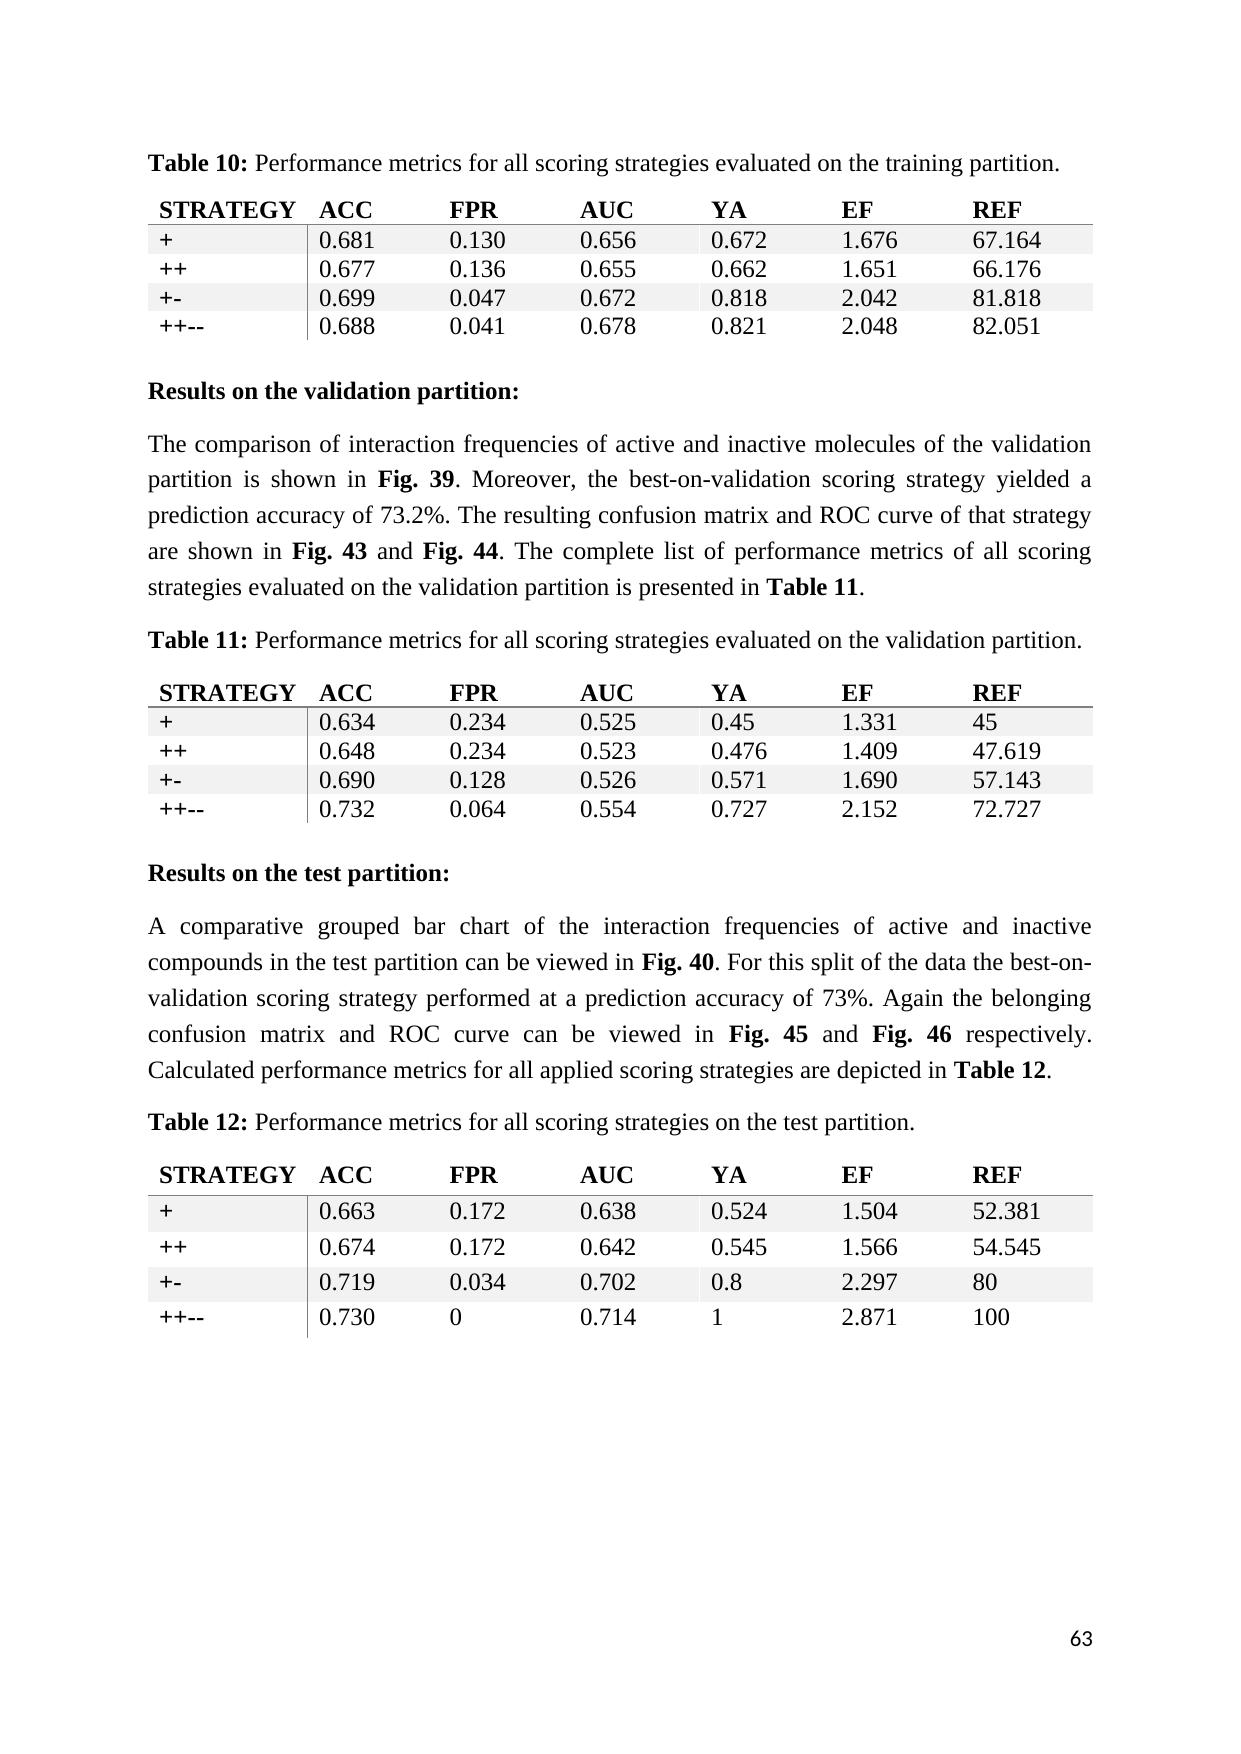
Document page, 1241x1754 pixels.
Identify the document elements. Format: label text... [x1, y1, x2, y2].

table_cell 1.690 [830, 765, 961, 794]
table_cell 0.648 [308, 736, 438, 765]
table_cell 0.821 [700, 311, 830, 340]
table_cell 0.688 [308, 311, 438, 340]
table_cell 0.172 [438, 1232, 569, 1267]
table_cell 0.571 [700, 765, 830, 794]
table_cell 0.476 [700, 736, 830, 765]
table_cell 0.545 [700, 1232, 830, 1267]
table_cell 0.681 [308, 225, 438, 254]
table_cell 2.048 [830, 311, 961, 340]
table_cell 0.136 [438, 254, 569, 283]
table_cell 0.638 [569, 1196, 699, 1232]
table_cell 0.45 [700, 708, 830, 736]
table_cell 0.128 [438, 765, 569, 794]
table_cell 1.651 [830, 254, 961, 283]
table_cell ++-- [148, 794, 307, 822]
table_cell +- [148, 765, 307, 794]
table_cell 0.727 [700, 794, 830, 822]
text Table 11: Performance metrics for all scoring strategies evaluated on the validation partition. [148, 625, 1093, 654]
table_cell 0.634 [308, 708, 438, 736]
table_cell 0.677 [308, 254, 438, 283]
table_cell 0.234 [438, 708, 569, 736]
table_header ACC [308, 1160, 438, 1195]
table_cell 0.678 [569, 311, 699, 340]
table_cell 0.730 [308, 1302, 438, 1337]
table_cell 80 [961, 1267, 1093, 1302]
table_cell 0.041 [438, 311, 569, 340]
table_cell 2.152 [830, 794, 961, 822]
table_cell 1.504 [830, 1196, 961, 1232]
table_cell 0.172 [438, 1196, 569, 1232]
table_header Strategy [148, 1160, 308, 1195]
table_cell 0.554 [569, 794, 699, 822]
table_cell 0.662 [700, 254, 830, 283]
table_cell 0.672 [700, 225, 830, 254]
table_cell 100 [961, 1302, 1093, 1337]
table_cell 0.719 [308, 1267, 438, 1302]
table_cell +- [148, 283, 307, 311]
table_cell 2.042 [830, 283, 961, 311]
text Results on the validation partition: [148, 340, 1093, 405]
table_cell 0.130 [438, 225, 569, 254]
table_cell 0.064 [438, 794, 569, 822]
table_cell 1.676 [830, 225, 961, 254]
table_cell 0.526 [569, 765, 699, 794]
table_cell 67.164 [961, 225, 1093, 254]
table_cell 1.566 [830, 1232, 961, 1267]
table_cell +- [148, 1267, 307, 1302]
table_cell 0.047 [438, 283, 569, 311]
text Results on the test partition: [148, 822, 1093, 887]
table_cell ++ [148, 1232, 307, 1267]
table_cell 0.732 [308, 794, 438, 822]
table_header Ya [700, 195, 830, 224]
table_header REF [961, 1160, 1093, 1195]
table_cell 0.642 [569, 1232, 699, 1267]
table_cell 0.663 [308, 1196, 438, 1232]
table_cell 0.523 [569, 736, 699, 765]
table_header EF [830, 1160, 961, 1195]
table_header Strategy [148, 195, 308, 224]
table_cell 0 [438, 1302, 569, 1337]
table_cell 81.818 [961, 283, 1093, 311]
table_cell 66.176 [961, 254, 1093, 283]
table_cell 0.525 [569, 708, 699, 736]
table_cell 0.656 [569, 225, 699, 254]
table_header Ya [700, 1160, 830, 1195]
table_header ACC [308, 678, 438, 706]
table_header FPR [438, 195, 569, 224]
table_cell 0.234 [438, 736, 569, 765]
table_header Ya [700, 678, 830, 706]
table_header FPR [438, 1160, 569, 1195]
table_header AUC [569, 678, 699, 706]
table_cell 0.690 [308, 765, 438, 794]
table_header EF [830, 195, 961, 224]
text A comparative grouped bar chart of the interaction frequencies of active and inactive compounds in the test partition can be viewed in Fig. 40. For this split of the data the best-on-validation scoring strategy performed at a prediction accuracy of 73%. Again the belonging confusion matrix and ROC curve can be viewed in Fig. 45 and Fig. 46 respectively. Calculated performance metrics for all applied scoring strategies are depicted in Table 12. [148, 911, 1093, 1083]
table_header EF [830, 678, 961, 706]
table_cell 1 [700, 1302, 830, 1337]
table_cell + [148, 708, 307, 736]
table_cell 54.545 [961, 1232, 1093, 1267]
table_cell 0.674 [308, 1232, 438, 1267]
table_cell 2.871 [830, 1302, 961, 1337]
table_header REF [961, 195, 1093, 224]
table_cell 0.818 [700, 283, 830, 311]
table_cell 0.034 [438, 1267, 569, 1302]
table_cell + [148, 1196, 307, 1232]
table_cell 45 [961, 708, 1093, 736]
table_cell ++ [148, 736, 307, 765]
table_cell 0.714 [569, 1302, 699, 1337]
table_cell 0.655 [569, 254, 699, 283]
table_cell ++-- [148, 311, 307, 340]
table_cell 47.619 [961, 736, 1093, 765]
table_cell 0.8 [700, 1267, 830, 1302]
table_cell 0.699 [308, 283, 438, 311]
table_cell 52.381 [961, 1196, 1093, 1232]
table_header Strategy [148, 678, 308, 706]
table_cell 82.051 [961, 311, 1093, 340]
table_cell 0.524 [700, 1196, 830, 1232]
table_header REF [961, 678, 1093, 706]
table_cell ++ [148, 254, 307, 283]
text Table 10: Performance metrics for all scoring strategies evaluated on the training partition. [148, 148, 1093, 176]
table_cell 1.331 [830, 708, 961, 736]
table_cell + [148, 225, 307, 254]
text Table 12: Performance metrics for all scoring strategies on the test partition. [148, 1107, 1093, 1136]
table_cell 2.297 [830, 1267, 961, 1302]
table_cell 0.672 [569, 283, 699, 311]
table_cell ++-- [148, 1302, 307, 1337]
table_cell 72.727 [961, 794, 1093, 822]
table_header AUC [569, 1160, 699, 1195]
table_header ACC [308, 195, 438, 224]
table_cell 1.409 [830, 736, 961, 765]
text The comparison of interaction frequencies of active and inactive molecules of the validation partition is shown in Fig. 39. Moreover, the best-on-validation scoring strategy yielded a prediction accuracy of 73.2%. The resulting confusion matrix and ROC curve of that strategy are shown in Fig. 43 and Fig. 44. The complete list of performance metrics of all scoring strategies evaluated on the validation partition is presented in Table 11. [148, 429, 1093, 601]
table_header FPR [438, 678, 569, 706]
table_cell 57.143 [961, 765, 1093, 794]
table_cell 0.702 [569, 1267, 699, 1302]
table_header AUC [569, 195, 699, 224]
